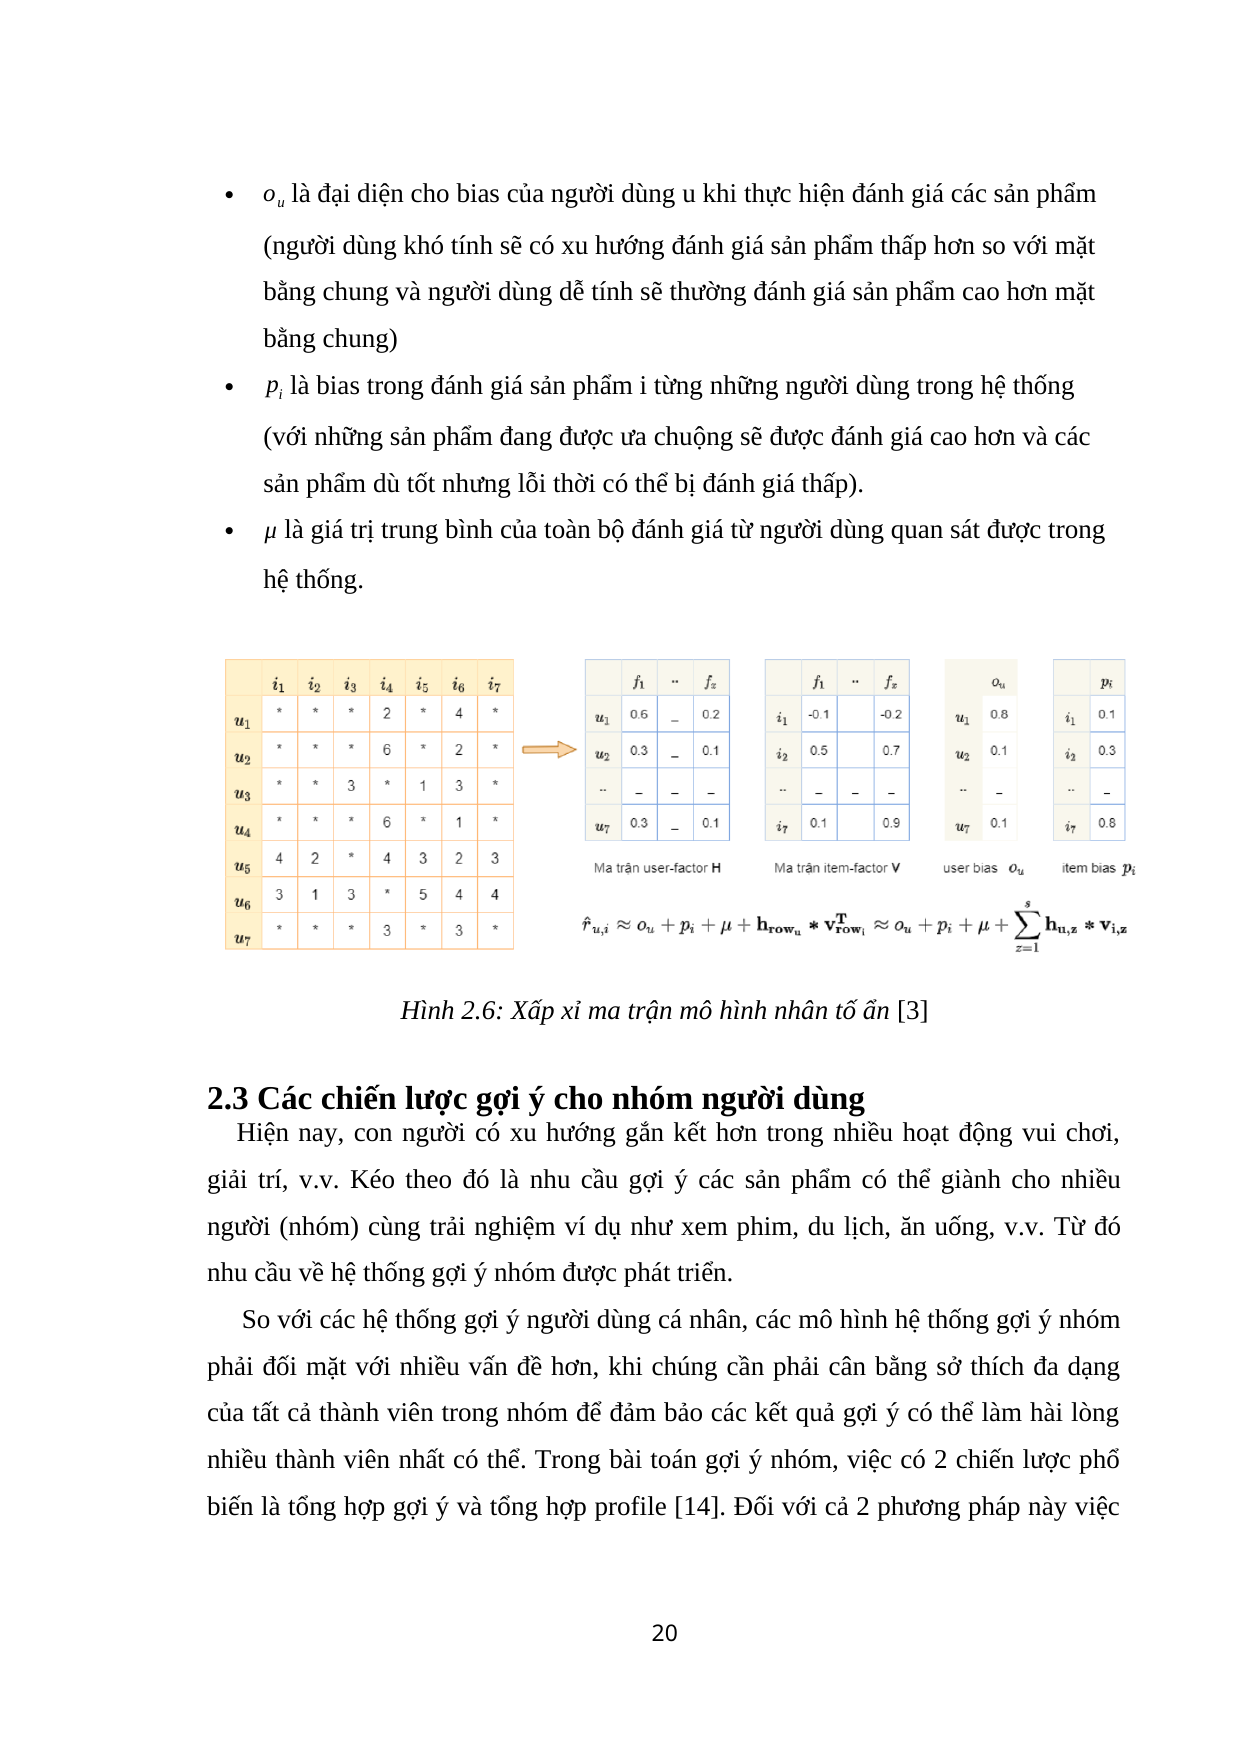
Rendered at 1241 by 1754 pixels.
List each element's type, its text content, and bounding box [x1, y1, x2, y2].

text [207, 1303, 1122, 1521]
text Hình 2.6: Xấp xỉ ma trận mô hình nhân tố ẩn [3] [207, 994, 1122, 1025]
text Hiện nay, con người có xu hướng gắn kết hơn trong nhiều hoạt động vui chơi, giải trí, v.v. Kéo theo đó là nhu cầu gợi ý các sản phẩm có thể giành cho nhiều người (nhóm) cùng trải nghiệm ví dụ như xem phim, du lịch, ăn uống, v.v. Từ đó nhu cầu về hệ thống gợi ý nhóm được phát triển. [207, 1116, 1122, 1288]
picture [206, 645, 1147, 978]
text 2.3 Các chiến lược gợi ý cho nhóm người dùng [207, 1078, 1122, 1116]
list là giá trị trung bình của toàn bộ đánh giá từ người dùng quan sát được trong hệ thống. [226, 514, 1122, 594]
list là đại diện cho bias của người dùng u khi thực hiện đánh giá các sản phẩm (người dùng khó tính sẽ có xu hướng đánh giá sản phẩm thấp hơn so với mặt bằng chung và người dùng dễ tính sẽ thường đánh giá sản phẩm cao hơn mặt bằng chung) [226, 177, 1122, 353]
list là bias trong đánh giá sản phẩm i từng những người dùng trong hệ thống (với những sản phẩm đang được ưa chuộng sẽ được đánh giá cao hơn và các sản phẩm dù tốt nhưng lỗi thời có thể bị đánh giá thấp). [226, 369, 1122, 498]
